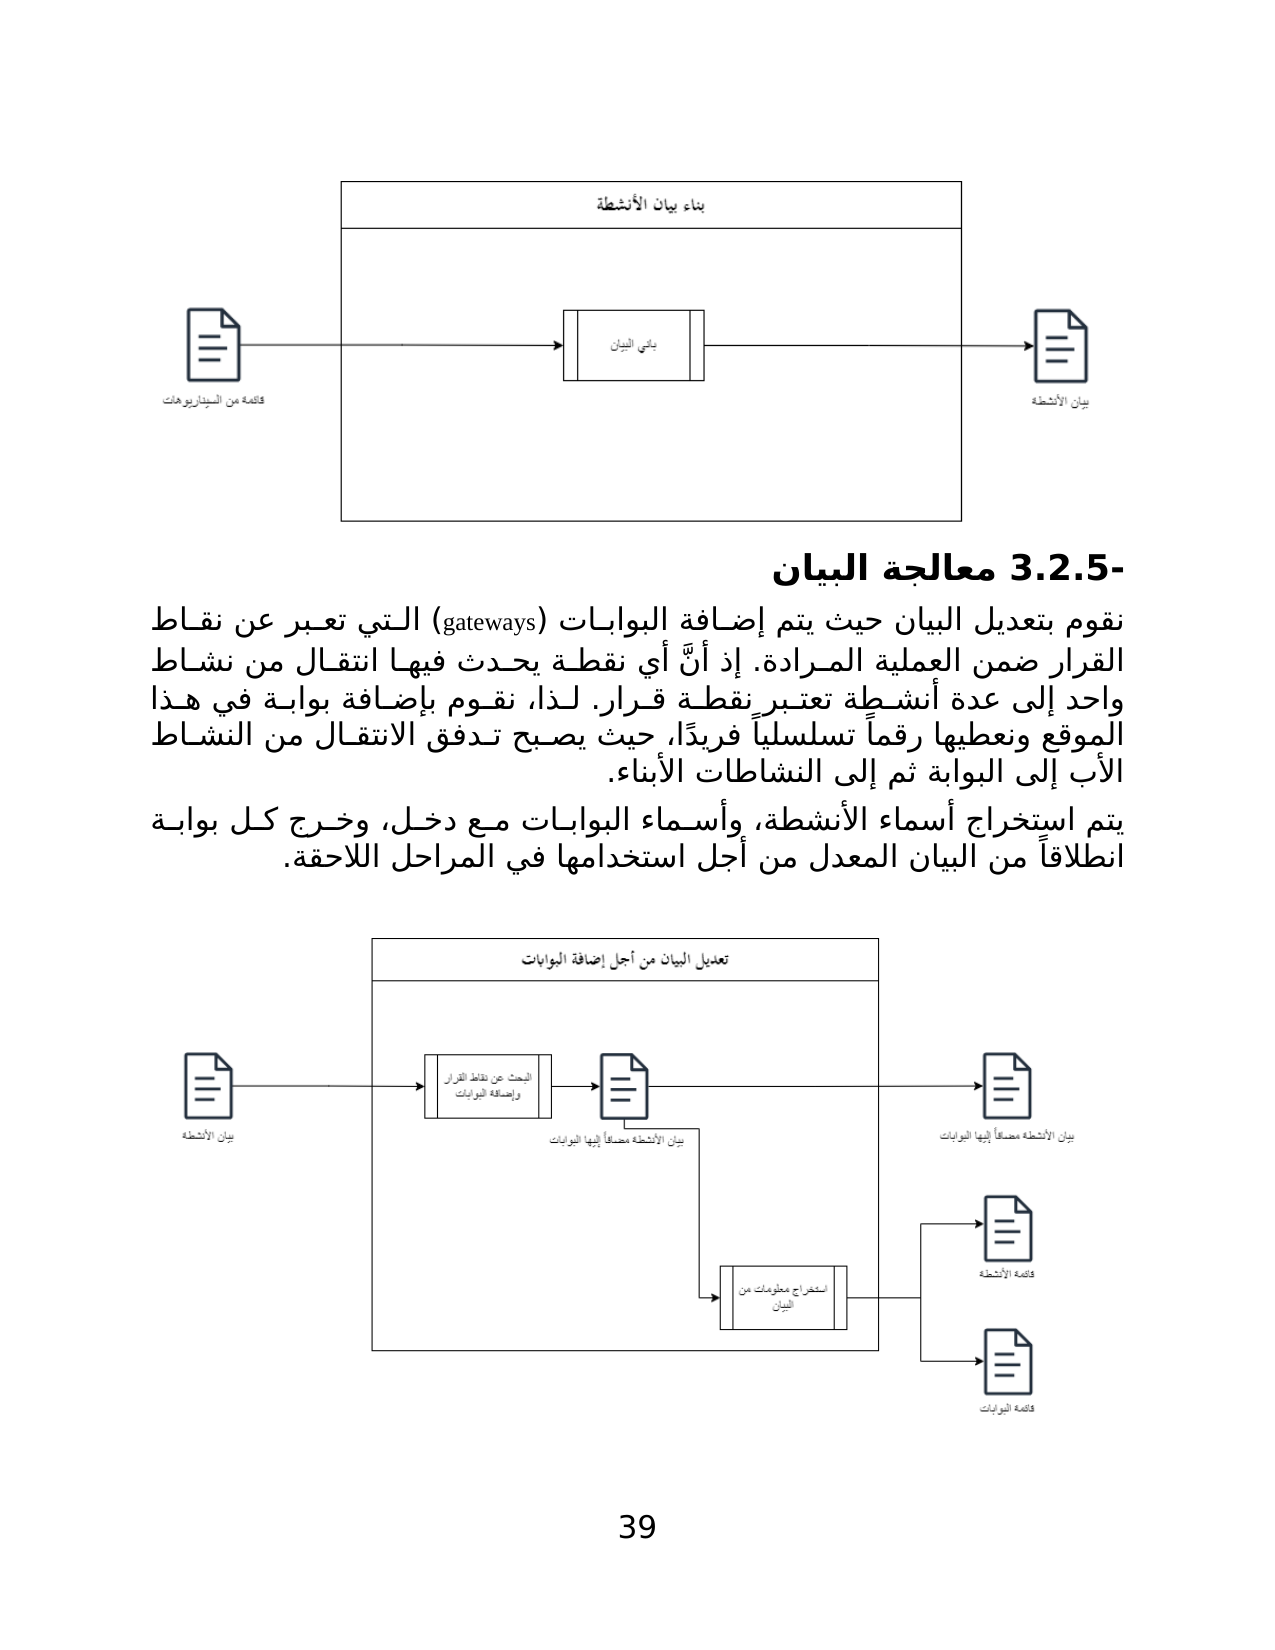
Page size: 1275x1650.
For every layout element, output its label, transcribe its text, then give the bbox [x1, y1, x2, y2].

text -3.2.5 معالجة البيان [150, 523, 1125, 589]
text نقوم بتعديل البيان حيث يتم إضافة البوابات (gateways) التي تعبر عن نقاط القرار ضمن العملية المرادة. إذ أنَّ أي نقطة يحدث فيها انتقال من نشاط واحد إلى عدة أنشطة تعتبر نقطة قرار. لذا، نقوم بإضافة بوابة في هذا الموقع ونعطيها رقماً تسلسلياً فريدًا، حيث يصبح تدفق الانتقال من النشاط الأب إلى البوابة ثم إلى النشاطات الأبناء. [150, 601, 1125, 789]
picture [150, 938, 1125, 1421]
picture [150, 181, 1125, 523]
text يتم استخراج أسماء الأنشطة، وأسماء البوابات مع دخل، وخرج كل بوابة انطلاقاً من البيان المعدل من أجل استخدامها في المراحل اللاحقة. [150, 802, 1125, 874]
